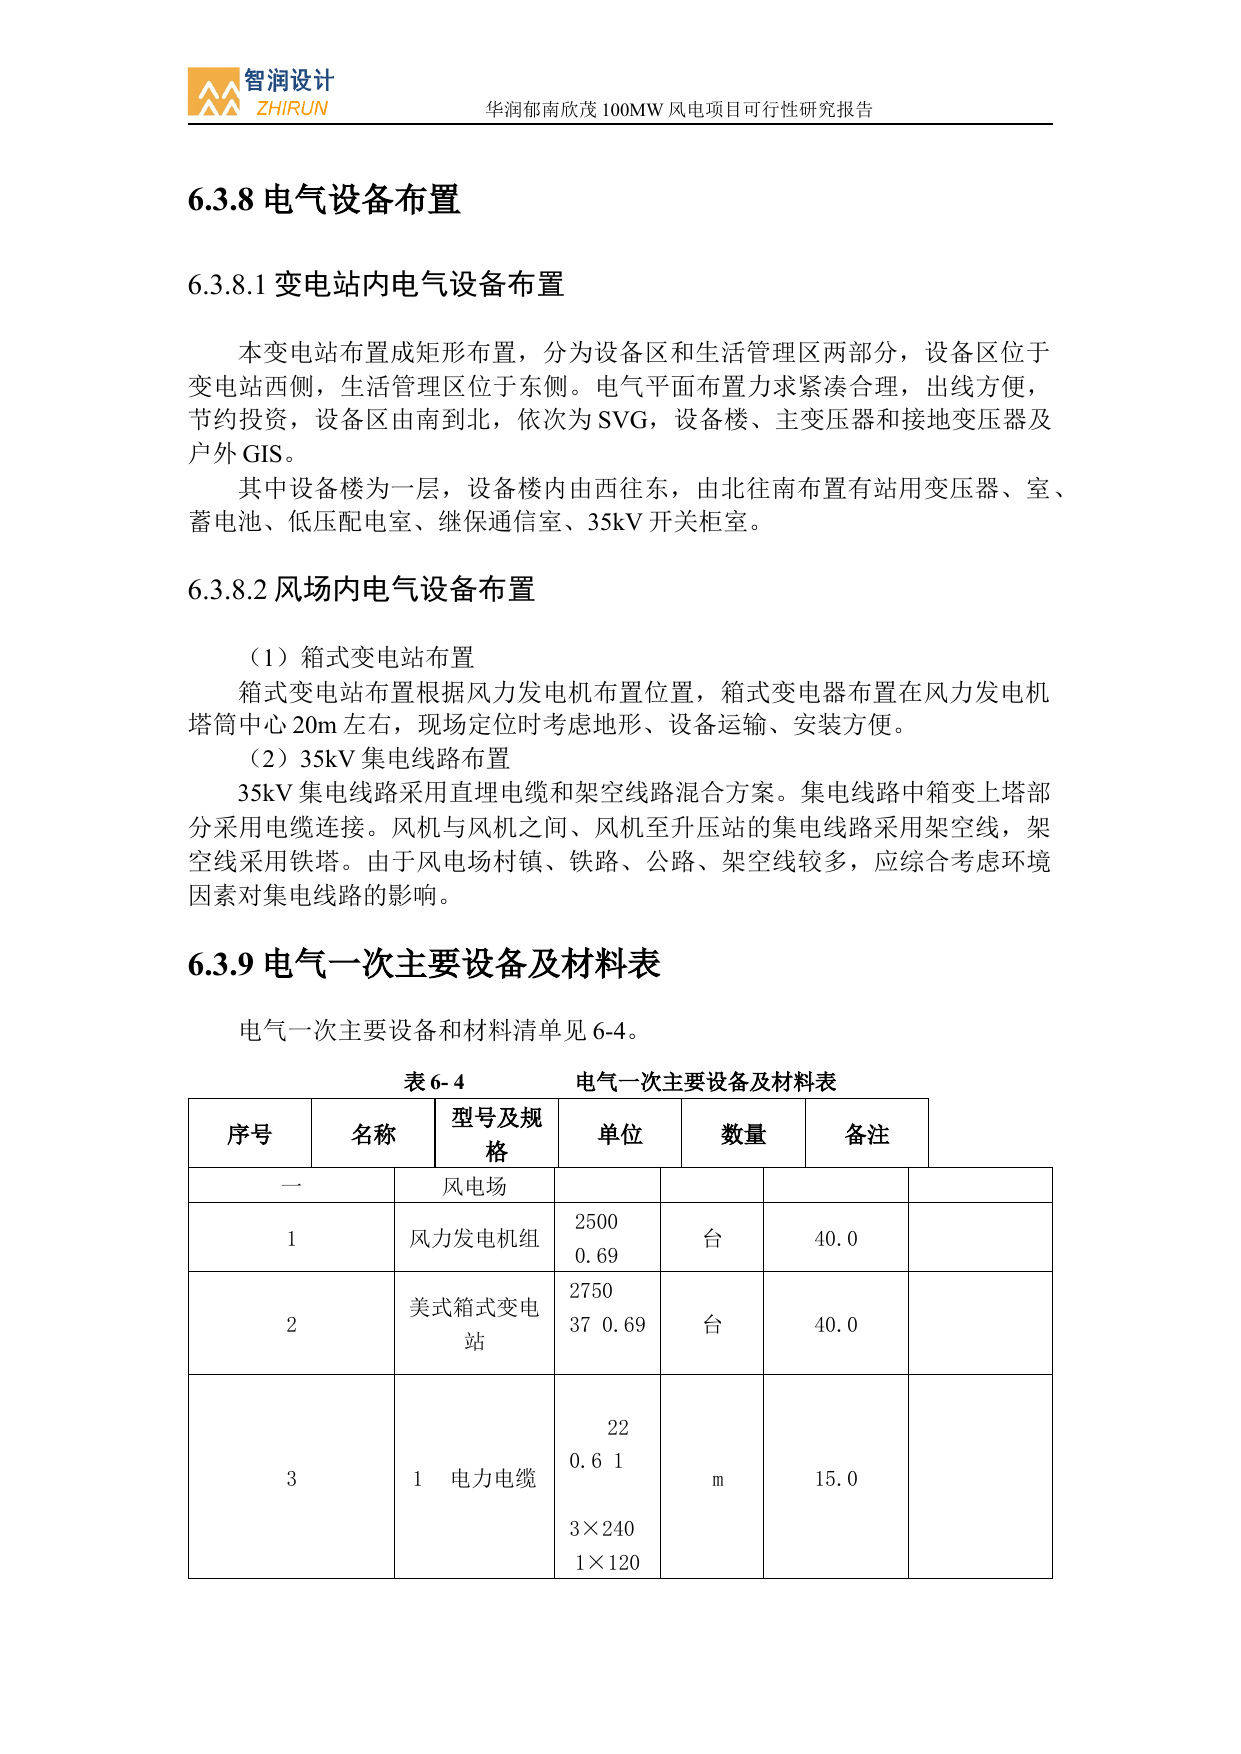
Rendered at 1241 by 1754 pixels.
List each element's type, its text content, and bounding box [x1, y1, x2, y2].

table_cell 一 [189, 1168, 394, 1202]
table_cell 40.0 [764, 1272, 908, 1373]
table_header 序号 [189, 1099, 311, 1167]
text 电气一次主要设备和材料清单见6-4。 [187, 1013, 1053, 1047]
table_cell - [909, 1375, 1052, 1578]
table_header 数量 [682, 1099, 805, 1167]
table_cell 1kV电力电缆 [395, 1375, 554, 1578]
text 其中设备楼为一层，设备楼内由西往东，由北往南布置有站用变压器、室、蓄电池、低压配电室、继保通信室、35kV开关柜室。 [187, 469, 1053, 537]
table_cell 2500kW 0.69kV [555, 1203, 660, 1271]
table_cell 风力发电机组 [395, 1203, 554, 1271]
table_header 单位 [559, 1099, 681, 1167]
table_cell - [909, 1203, 1052, 1271]
table_cell 40.0 [764, 1203, 908, 1271]
text 箱式变电站布置根据风力发电机布置位置，箱式变电器布置在风力发电机塔筒中心20m左右，现场定位时考虑地形、设备运输、安装方便。 [187, 673, 1053, 741]
table_cell - [909, 1168, 1052, 1202]
table_header 名称 [312, 1099, 434, 1167]
table_header 型号及规格 [436, 1099, 558, 1167]
table_cell 2750kVA 37/0.69kV [555, 1272, 660, 1373]
text 6.3.8.2风场内电气设备布置 [187, 554, 1053, 622]
text 6.3.9电气一次主要设备及材料表 [187, 928, 1053, 996]
table_cell 美式箱式变电站 [395, 1272, 554, 1373]
table_header 备注 [806, 1099, 928, 1167]
table_cell 台 [661, 1203, 763, 1271]
text 35kV集电线路采用直埋电缆和架空线路混合方案。集电线路中箱变上塔部分采用电缆连接。风机与风机之间、风机至升压站的集电线路采用架空线，架空线采用铁塔。由于风电场村镇、铁路、公路、架空线较多，应综合考虑环境因素对集电线路的影响。 [187, 775, 1053, 911]
text 6.3.8电气设备布置 [187, 164, 1053, 232]
table_cell 风电场 [395, 1168, 554, 1202]
table_cell 3 [189, 1375, 394, 1578]
table_cell - [661, 1168, 763, 1202]
table_cell 15.0 [764, 1375, 908, 1578]
text 6.3.8.1变电站内电气设备布置 [187, 249, 1053, 317]
table_cell - [909, 1272, 1052, 1373]
text 本变电站布置成矩形布置，分为设备区和生活管理区两部分，设备区位于变电站西侧，生活管理区位于东侧。电气平面布置力求紧凑合理，出线方便，节约投资，设备区由南到北，依次为SVG，设备楼、主变压器和接地变压器及户外GIS。 [187, 334, 1053, 469]
text （1）箱式变电站布置 [187, 639, 1053, 673]
text （2）35kV集电线路布置 [187, 741, 1053, 775]
text 表6- 4 电气一次主要设备及材料表 [187, 1064, 1053, 1098]
table_cell 1 [189, 1203, 394, 1271]
table_cell km [661, 1375, 763, 1578]
table_cell ZRC-YJV22-0.6/1kV-3×240+1×120 [555, 1375, 660, 1578]
table_cell - [555, 1168, 660, 1202]
table_cell 2 [189, 1272, 394, 1373]
table_cell 台 [661, 1272, 763, 1373]
picture [187, 65, 335, 117]
table_cell - [764, 1168, 908, 1202]
